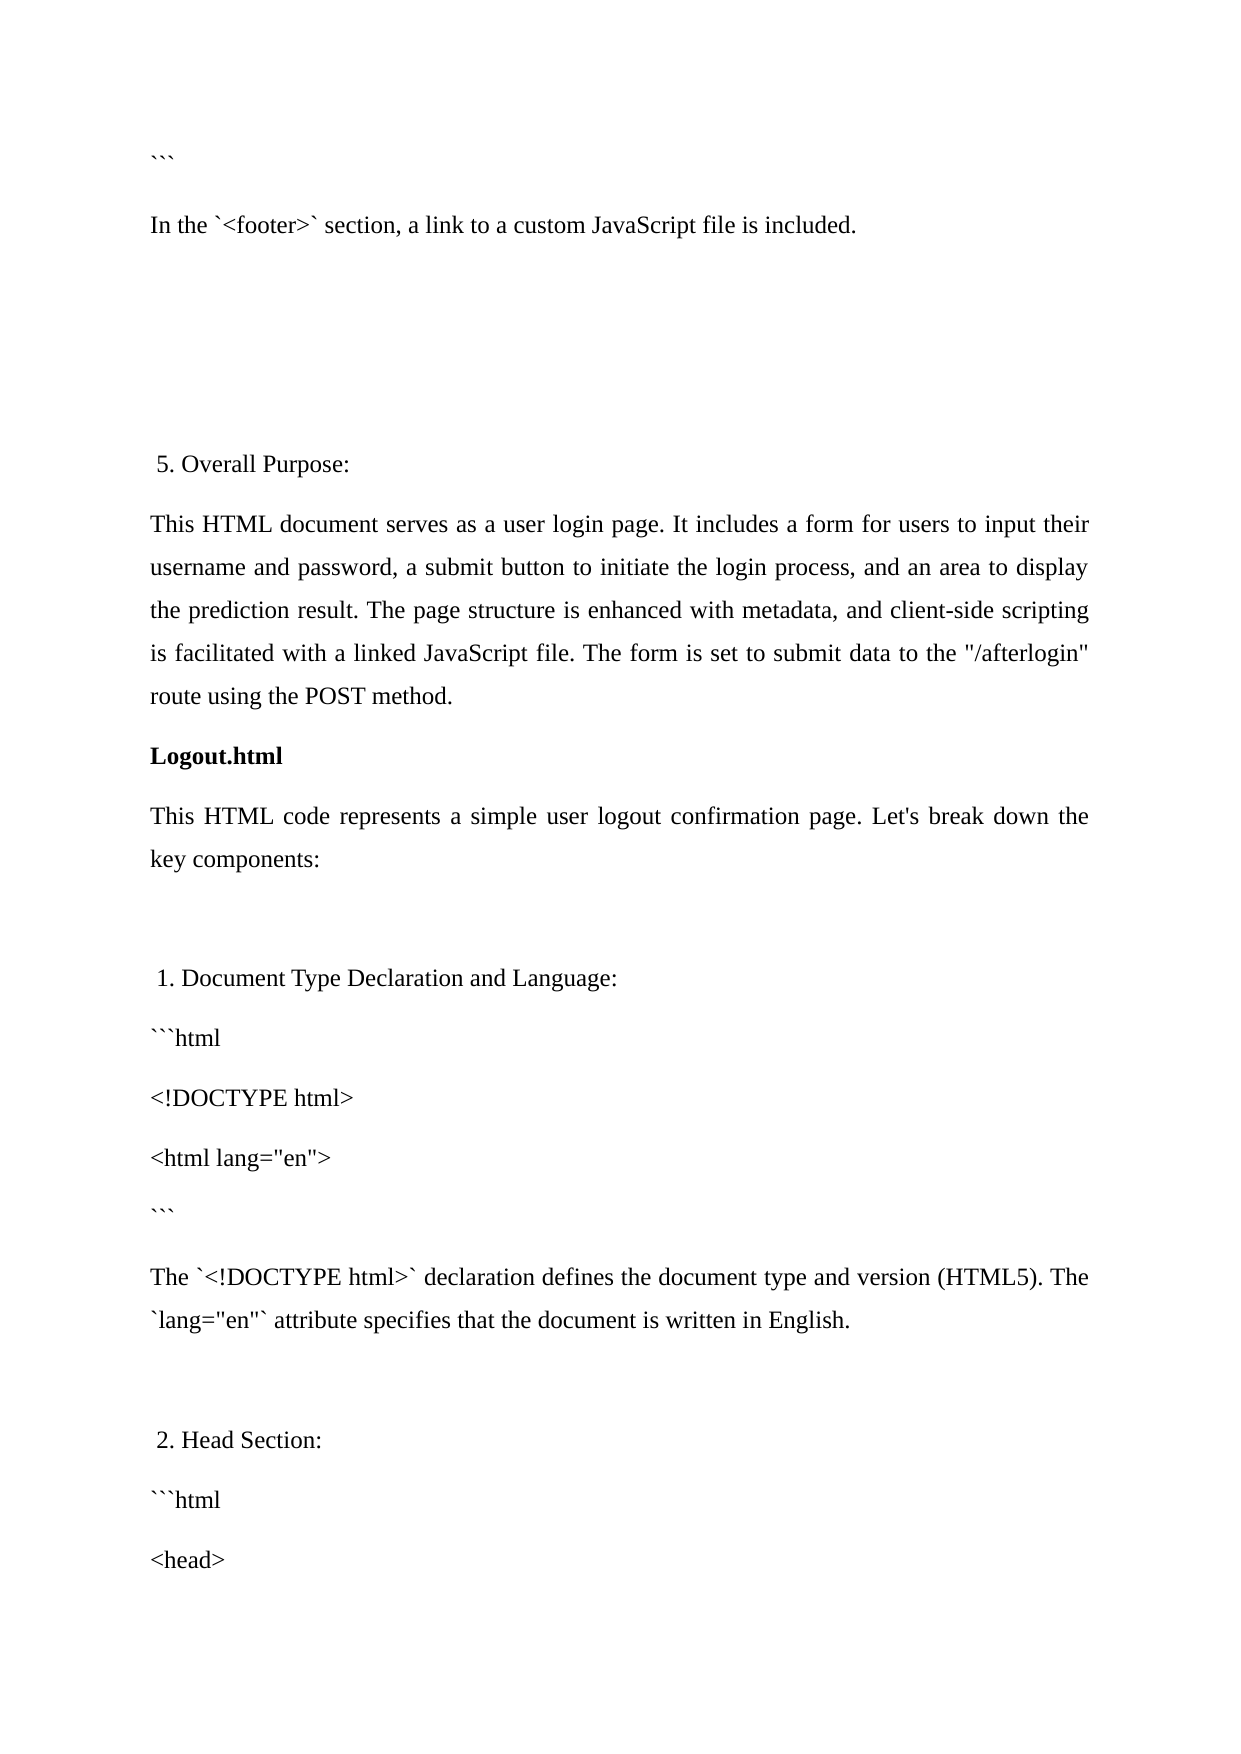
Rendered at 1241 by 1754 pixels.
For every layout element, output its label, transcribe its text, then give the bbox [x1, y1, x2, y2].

text In the `<footer>` section, a link to a custom JavaScript file is included. [150, 210, 1090, 238]
text ```html [150, 1023, 1090, 1052]
text <html lang="en"> [150, 1143, 1090, 1172]
text Logout.html [150, 741, 1090, 770]
text ``` [150, 150, 1090, 179]
text 1. Document Type Declaration and Language: [150, 963, 1090, 992]
text This HTML document serves as a user login page. It includes a form for users to input their username and password, a submit button to initiate the login process, and an area to display the prediction result. The page structure is enhanced with metadata, and client-side scripting is facilitated with a linked JavaScript file. The form is set to submit data to the "/afterlogin" route using the POST method. [150, 509, 1090, 710]
text 5. Overall Purpose: [150, 449, 1090, 478]
text The `<!DOCTYPE html>` declaration defines the document type and version (HTML5). The `lang="en"` attribute specifies that the document is written in English. [150, 1262, 1090, 1334]
text ```html [150, 1485, 1090, 1514]
text <head> [150, 1545, 1090, 1573]
text This HTML code represents a simple user logout confirmation page. Let's break down the key components: [150, 801, 1090, 873]
text <!DOCTYPE html> [150, 1083, 1090, 1112]
text ``` [150, 1203, 1090, 1231]
text 2. Head Section: [150, 1425, 1090, 1454]
